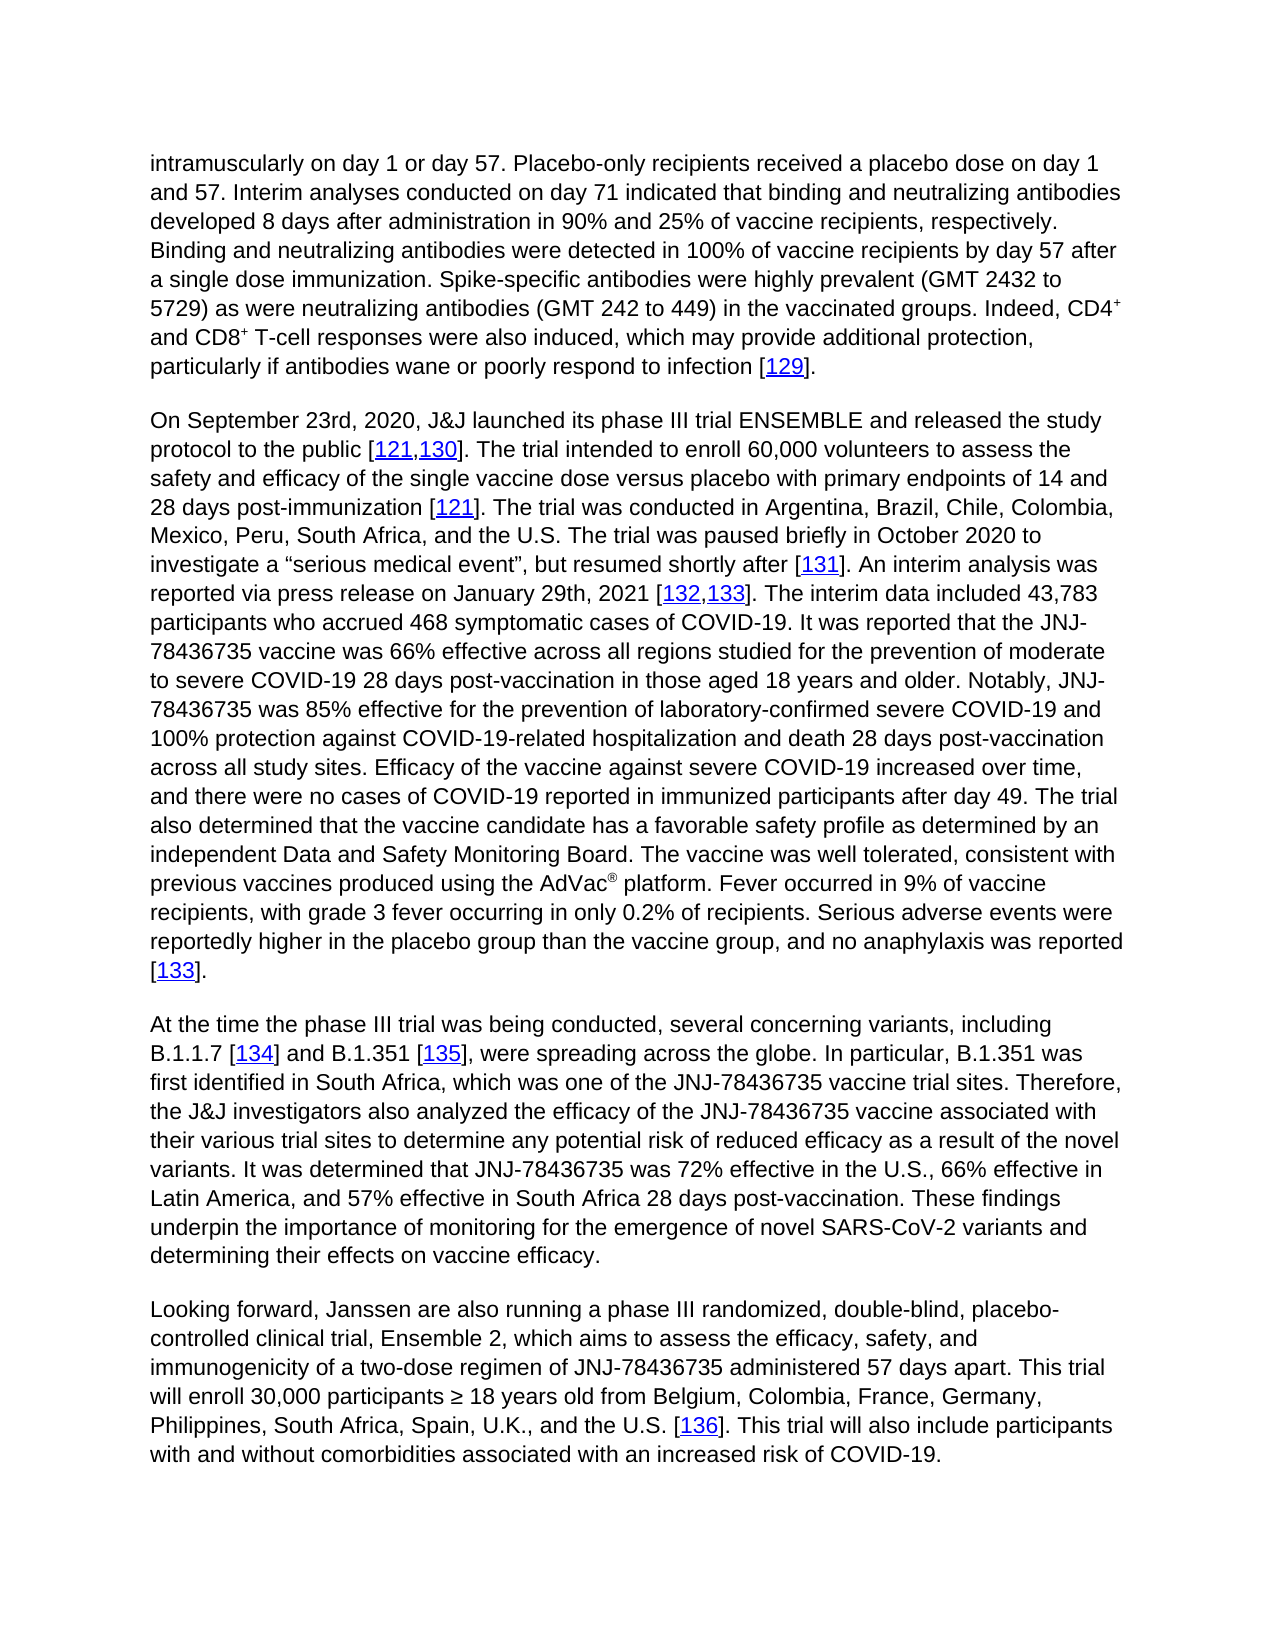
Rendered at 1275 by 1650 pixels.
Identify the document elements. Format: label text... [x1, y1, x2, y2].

text Looking forward, Janssen are also running a phase III randomized, double-blind, placebo-controlled clinical trial, Ensemble 2, which aims to assess the efficacy, safety, and immunogenicity of a two-dose regimen of JNJ-78436735 administered 57 days apart. This trial will enroll 30,000 participants ≥ 18 years old from Belgium, Colombia, France, Germany, Philippines, South Africa, Spain, U.K., and the U.S. [136]. This trial will also include participants with and without comorbidities associated with an increased risk of COVID-19. [150, 1296, 1125, 1468]
text At the time the phase III trial was being conducted, several concerning variants, including B.1.1.7 [134] and B.1.351 [135], were spreading across the globe. In particular, B.1.351 was first identified in South Africa, which was one of the JNJ-78436735 vaccine trial sites. Therefore, the J&J investigators also analyzed the efficacy of the JNJ-78436735 vaccine associated with their various trial sites to determine any potential risk of reduced efficacy as a result of the novel variants. It was determined that JNJ-78436735 was 72% effective in the U.S., 66% effective in Latin America, and 57% effective in South Africa 28 days post-vaccination. These findings underpin the importance of monitoring for the emergence of novel SARS-CoV-2 variants and determining their effects on vaccine efficacy. [150, 1011, 1125, 1269]
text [150, 150, 1125, 379]
text On September 23rd, 2020, J&J launched its phase III trial ENSEMBLE and released the study protocol to the public [121,130]. The trial intended to enroll 60,000 volunteers to assess the safety and efficacy of the single vaccine dose versus placebo with primary endpoints of 14 and 28 days post-immunization [121]. The trial was conducted in Argentina, Brazil, Chile, Colombia, Mexico, Peru, South Africa, and the U.S. The trial was paused briefly in October 2020 to investigate a “serious medical event”, but resumed shortly after [131]. An interim analysis was reported via press release on January 29th, 2021 [132,133]. The interim data included 43,783 participants who accrued 468 symptomatic cases of COVID-19. It was reported that the JNJ-78436735 vaccine was 66% effective across all regions studied for the prevention of moderate to severe COVID-19 28 days post-vaccination in those aged 18 years and older. Notably, JNJ-78436735 was 85% effective for the prevention of laboratory-confirmed severe COVID-19 and 100% protection against COVID-19-related hospitalization and death 28 days post-vaccination across all study sites. Efficacy of the vaccine against severe COVID-19 increased over time, and there were no cases of COVID-19 reported in immunized participants after day 49. The trial also determined that the vaccine candidate has a favorable safety profile as determined by an independent Data and Safety Monitoring Board. The vaccine was well tolerated, consistent with previous vaccines produced using the AdVac® platform. Fever occurred in 9% of vaccine recipients, with grade 3 fever occurring in only 0.2% of recipients. Serious adverse events were reportedly higher in the placebo group than the vaccine group, and no anaphylaxis was reported [133]. [150, 407, 1125, 983]
